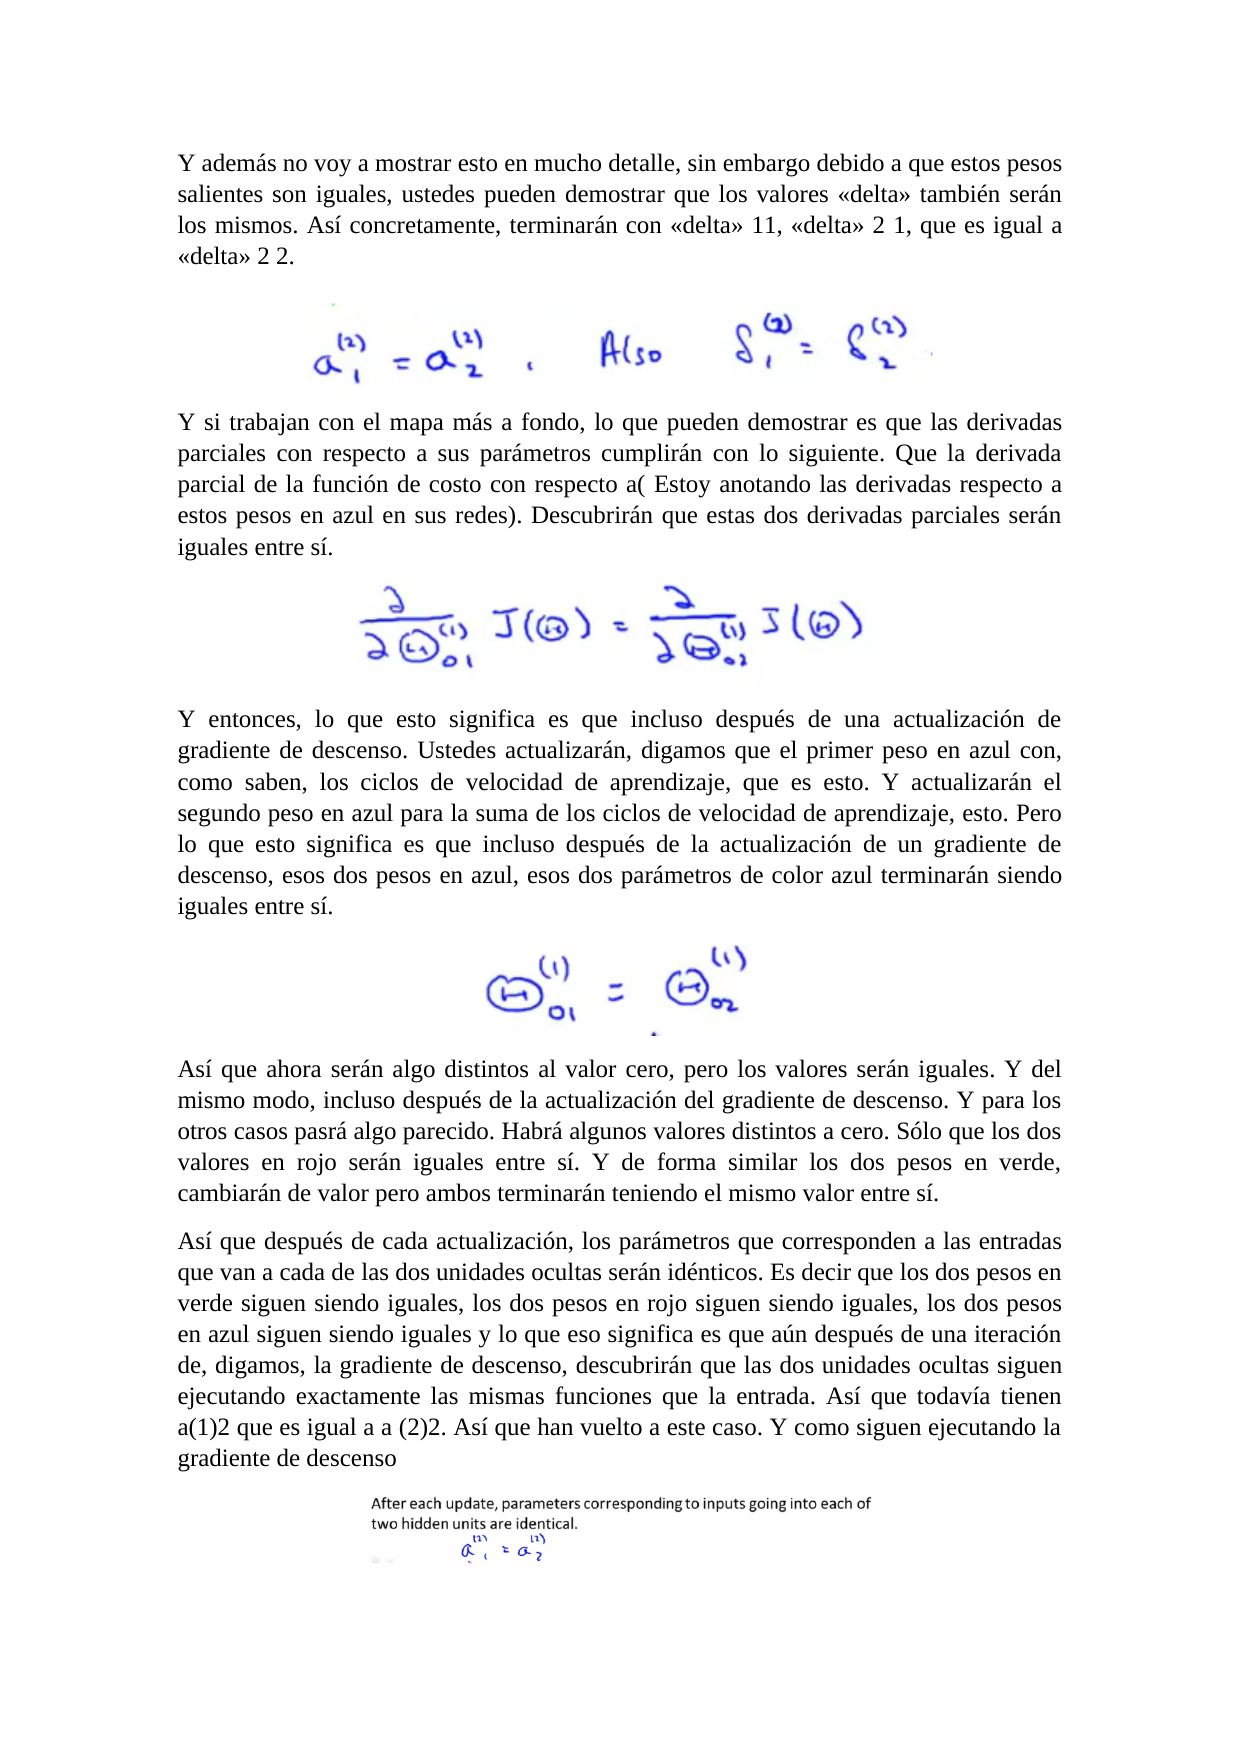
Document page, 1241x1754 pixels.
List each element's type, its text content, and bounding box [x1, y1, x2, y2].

picture [350, 579, 890, 686]
text Y entonces, lo que esto significa es que incluso después de una actualización de gradiente de descenso. Ustedes actualizarán, digamos que el primer peso en azul con, como saben, los ciclos de velocidad de aprendizaje, que es esto. Y actualizarán el segundo peso en azul para la suma de los ciclos de velocidad de aprendizaje, esto. Pero lo que esto significa es que incluso después de la actualización de un gradiente de descenso, esos dos pesos en azul, esos dos parámetros de color azul terminarán siendo iguales entre sí. [177, 704, 1063, 919]
picture [307, 288, 933, 389]
picture [485, 938, 756, 1036]
picture [362, 1491, 878, 1564]
text Así que después de cada actualización, los parámetros que corresponden a las entradas que van a cada de las dos unidades ocultas serán idénticos. Es decir que los dos pesos en verde siguen siendo iguales, los dos pesos en rojo siguen siendo iguales, los dos pesos en azul siguen siendo iguales y lo que eso significa es que aún después de una iteración de, digamos, la gradiente de descenso, descubrirán que las dos unidades ocultas siguen ejecutando exactamente las mismas funciones que la entrada. Así que todavía tienen a(1)2 que es igual a a (2)2. Así que han vuelto a este caso. Y como siguen ejecutando la gradiente de descenso [177, 1226, 1063, 1472]
text Y además no voy a mostrar esto en mucho detalle, sin embargo debido a que estos pesos salientes son iguales, ustedes pueden demostrar que los valores «delta» también serán los mismos. Así concretamente, terminarán con «delta» 11, «delta» 2 1, que es igual a «delta» 2 2. [177, 148, 1063, 269]
text Así que ahora serán algo distintos al valor cero, pero los valores serán iguales. Y del mismo modo, incluso después de la actualización del gradiente de descenso. Y para los otros casos pasrá algo parecido. Habrá algunos valores distintos a cero. Sólo que los dos valores en rojo serán iguales entre sí. Y de forma similar los dos pesos en verde, cambiarán de valor pero ambos terminarán teniendo el mismo valor entre sí. [177, 1054, 1063, 1207]
text Y si trabajan con el mapa más a fondo, lo que pueden demostrar es que las derivadas parciales con respecto a sus parámetros cumplirán con lo siguiente. Que la derivada parcial de la función de costo con respecto a( Estoy anotando las derivadas respecto a estos pesos en azul en sus redes). Descubrirán que estas dos derivadas parciales serán iguales entre sí. [177, 407, 1063, 560]
